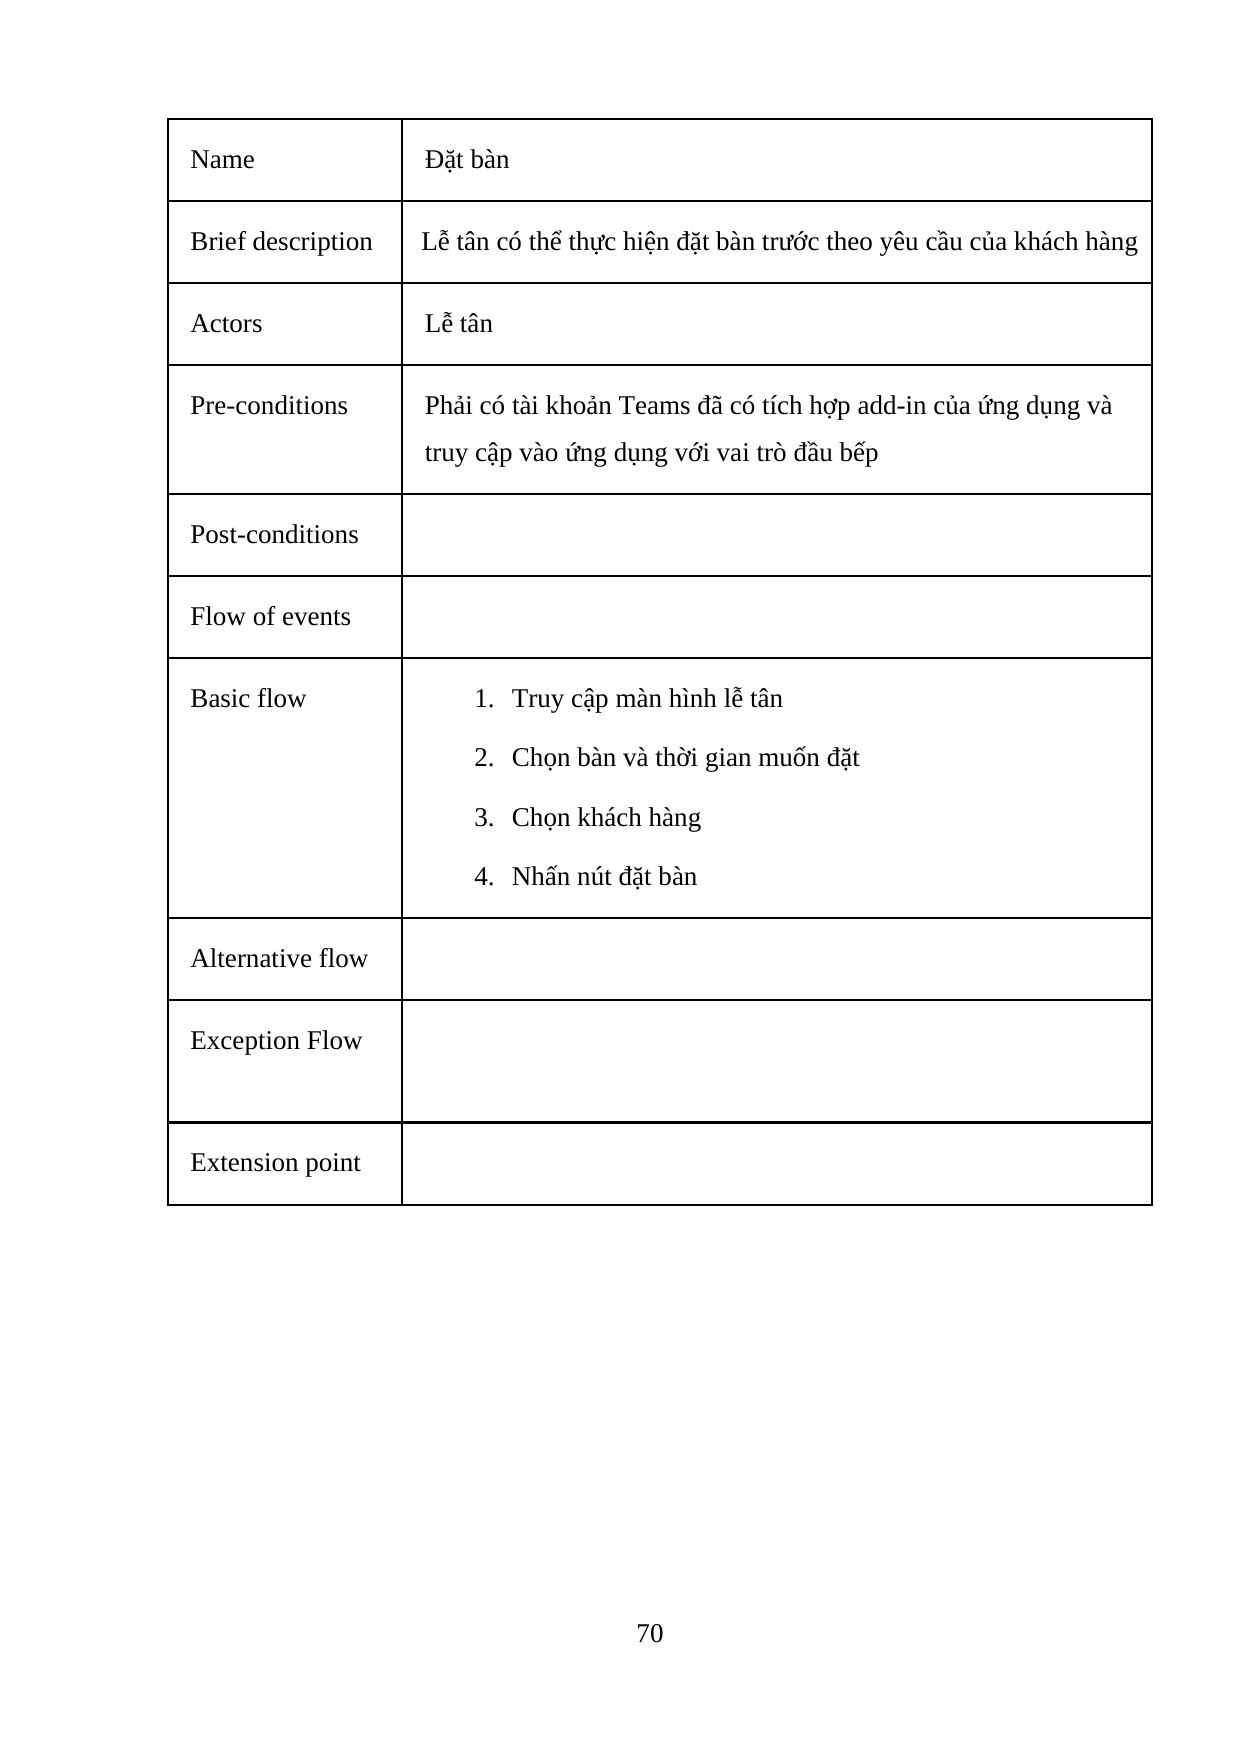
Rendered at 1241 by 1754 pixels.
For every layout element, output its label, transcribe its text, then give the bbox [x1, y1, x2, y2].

table_cell [403, 577, 1151, 657]
table_cell Phải có tài khoản Teams đã có tích hợp add-in của ứng dụng và truy cập vào ứng dụng với vai trò đầu bếp [403, 366, 1151, 493]
table_header Đặt bàn [403, 120, 1151, 200]
table_cell Flow of events [169, 577, 401, 657]
table_cell Pre-conditions [169, 366, 401, 493]
table_cell [403, 1001, 1151, 1121]
table_cell [403, 1124, 1151, 1203]
table_cell Lễ tân có thể thực hiện đặt bàn trước theo yêu cầu của khách hàng [403, 202, 1151, 282]
table_cell Lễ tân [403, 284, 1151, 364]
table_cell Post-conditions [169, 495, 401, 575]
table_cell [403, 495, 1151, 575]
table_cell Basic flow [169, 659, 401, 917]
table_cell Exception Flow [169, 1001, 401, 1121]
table_cell Extension point [169, 1124, 401, 1203]
table_header Name [169, 120, 401, 200]
table_cell Alternative flow [169, 919, 401, 999]
table_cell Truy cập màn hình lễ tân Chọn bàn và thời gian muốn đặt Chọn khách hàng Nhấn nút đặt bàn [403, 659, 1151, 917]
table_cell Actors [169, 284, 401, 364]
table_cell Brief description [169, 202, 401, 282]
table_cell [403, 919, 1151, 999]
